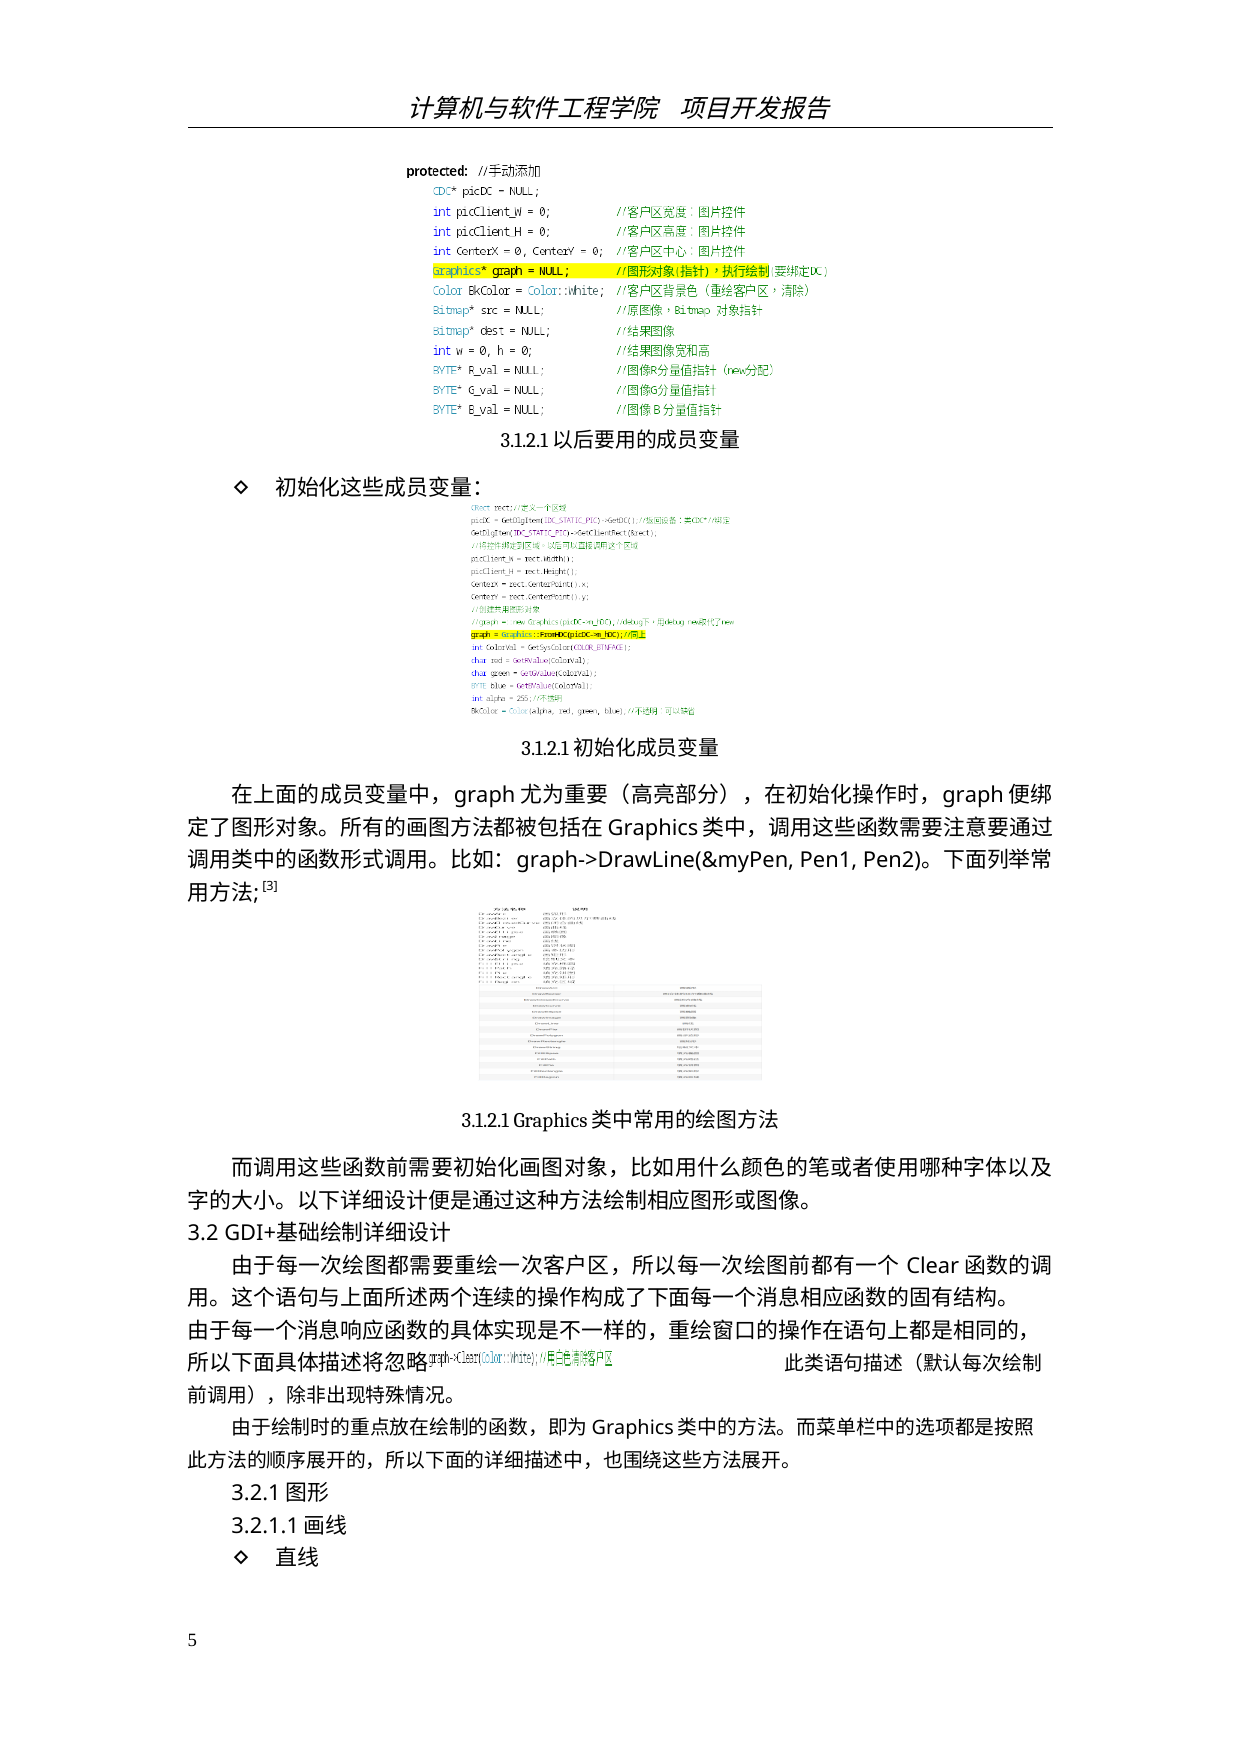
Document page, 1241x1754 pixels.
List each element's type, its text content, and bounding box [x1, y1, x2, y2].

list 直线 [231, 1540, 1053, 1572]
text 由于绘制时的重点放在绘制的函数，即为Graphics类中的方法。而菜单栏中的选项都是按照此方法的顺序展开的，所以下面的详细描述中，也围绕这些方法展开。 [187, 1410, 1053, 1475]
text 3.1.2.1 初始化成员变量 [187, 729, 1053, 762]
text 3.1.2.1 以后要用的成员变量 [187, 422, 1053, 454]
text 由于每一个消息响应函数的具体实现是不一样的，重绘窗口的操作在语句上都是相同的，所以下面具体描述将忽略此类语句描述（默认每次绘制前调用），除非出现特殊情况。 [187, 1312, 1053, 1410]
text 3.2 GDI+基础绘制详细设计 [187, 1215, 1053, 1247]
text 而调用这些函数前需要初始化画图对象，比如用什么颜色的笔或者使用哪种字体以及字的大小。以下详细设计便是通过这种方法绘制相应图形或图像。 [187, 1150, 1053, 1215]
text 在上面的成员变量中，graph尤为重要（高亮部分），在初始化操作时，graph便绑定了图形对象。所有的画图方法都被包括在Graphics类中，调用这些函数需要注意要通过调用类中的函数形式调用。比如：graph->DrawLine(&myPen, Pen1, Pen2)。下面列举常用方法; [3] [187, 777, 1053, 907]
text 由于每一次绘图都需要重绘一次客户区，所以每一次绘图前都有一个Clear函数的调用。这个语句与上面所述两个连续的操作构成了下面每一个消息相应函数的固有结构。 [187, 1247, 1053, 1312]
text 3.2.1.1画线 [187, 1507, 1053, 1540]
text 3.1.2.1 Graphics类中常用的绘图方法 [187, 1102, 1053, 1135]
text 3.2.1图形 [187, 1475, 1053, 1507]
list 初始化这些成员变量： [231, 469, 1053, 502]
